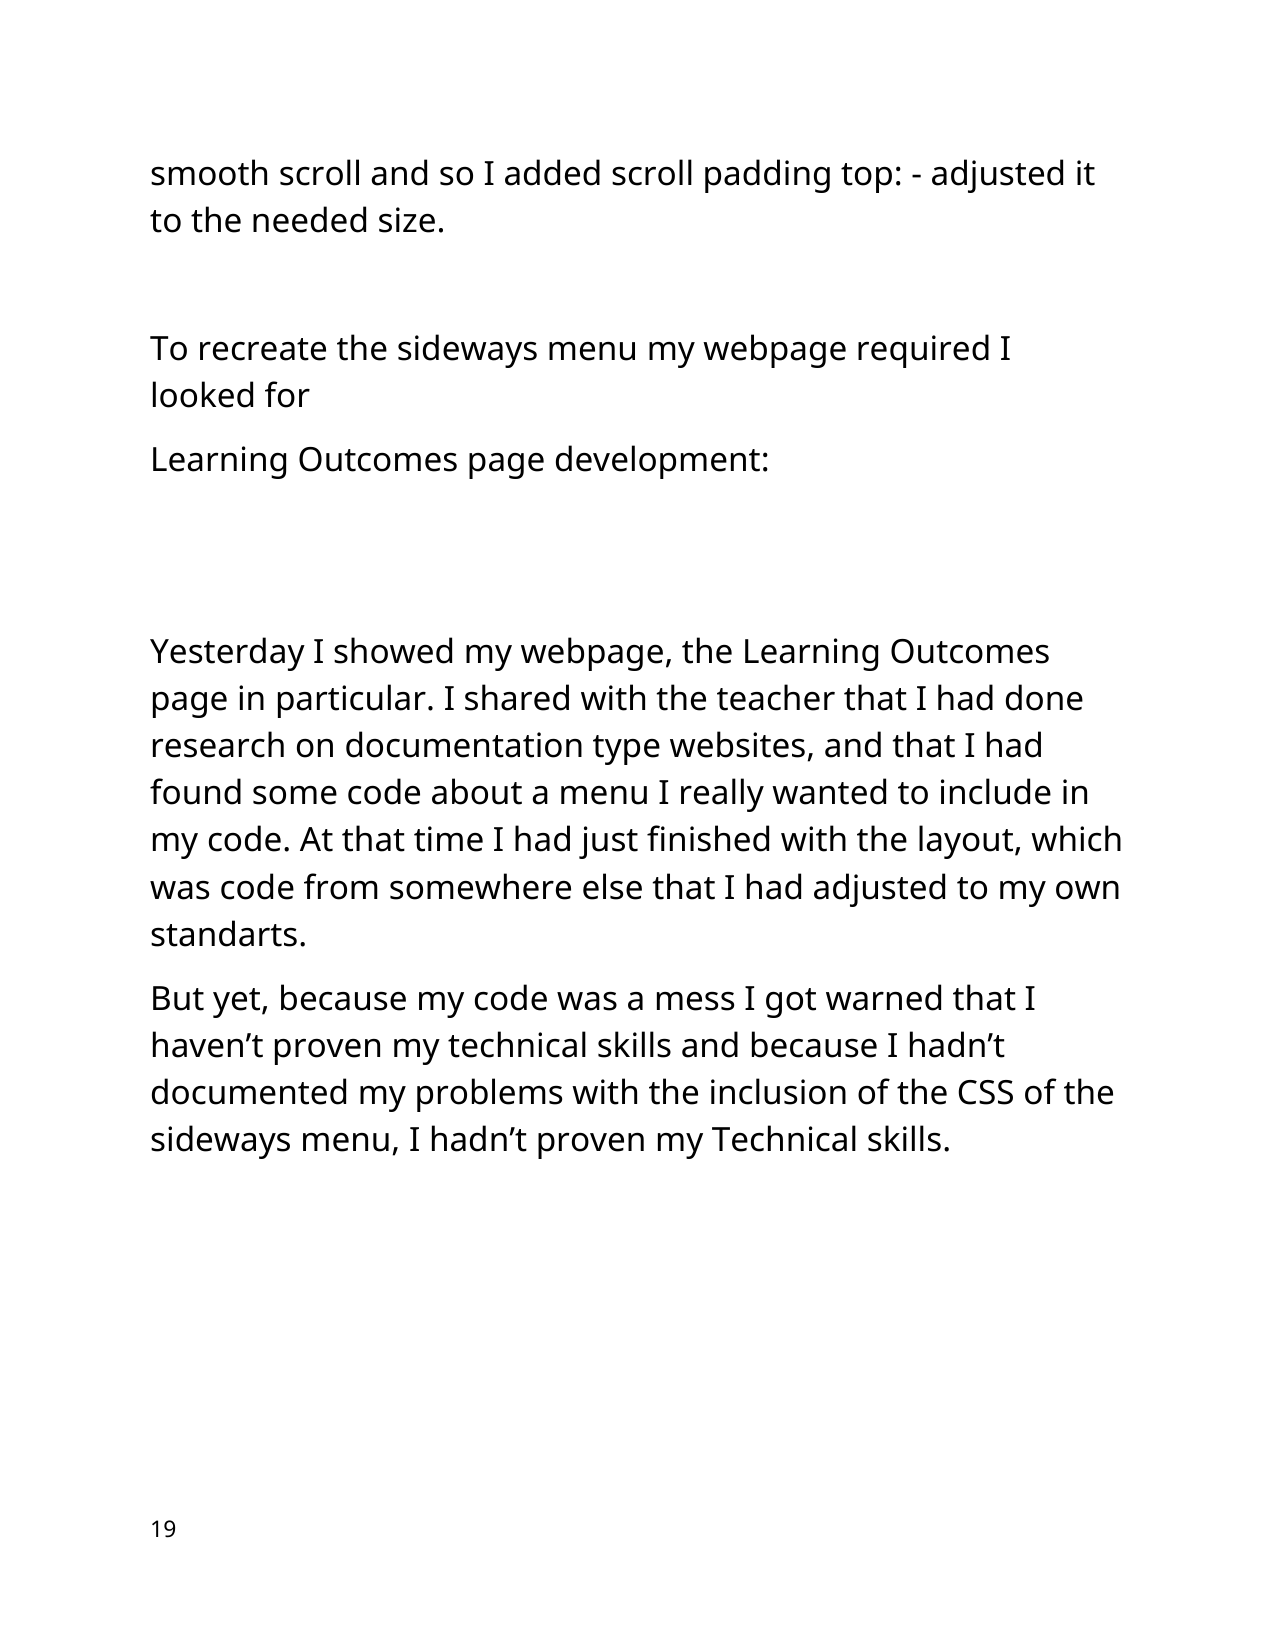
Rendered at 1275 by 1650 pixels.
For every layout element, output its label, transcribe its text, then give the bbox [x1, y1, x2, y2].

text To recreate the sideways menu my webpage required I looked for [150, 325, 1125, 417]
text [150, 150, 1125, 243]
text But yet, because my code was a mess I got warned that I haven’t proven my technical skills and because I hadn’t documented my problems with the inclusion of the CSS of the sideways menu, I hadn’t proven my Technical skills. [150, 974, 1125, 1161]
text Learning Outcomes page development: [150, 436, 1125, 481]
text Yesterday I showed my webpage, the Learning Outcomes page in particular. I shared with the teacher that I had done research on documentation type websites, and that I had found some code about a menu I really wanted to include in my code. At that time I had just finished with the layout, which was code from somewhere else that I had adjusted to my own standarts. [150, 627, 1125, 956]
